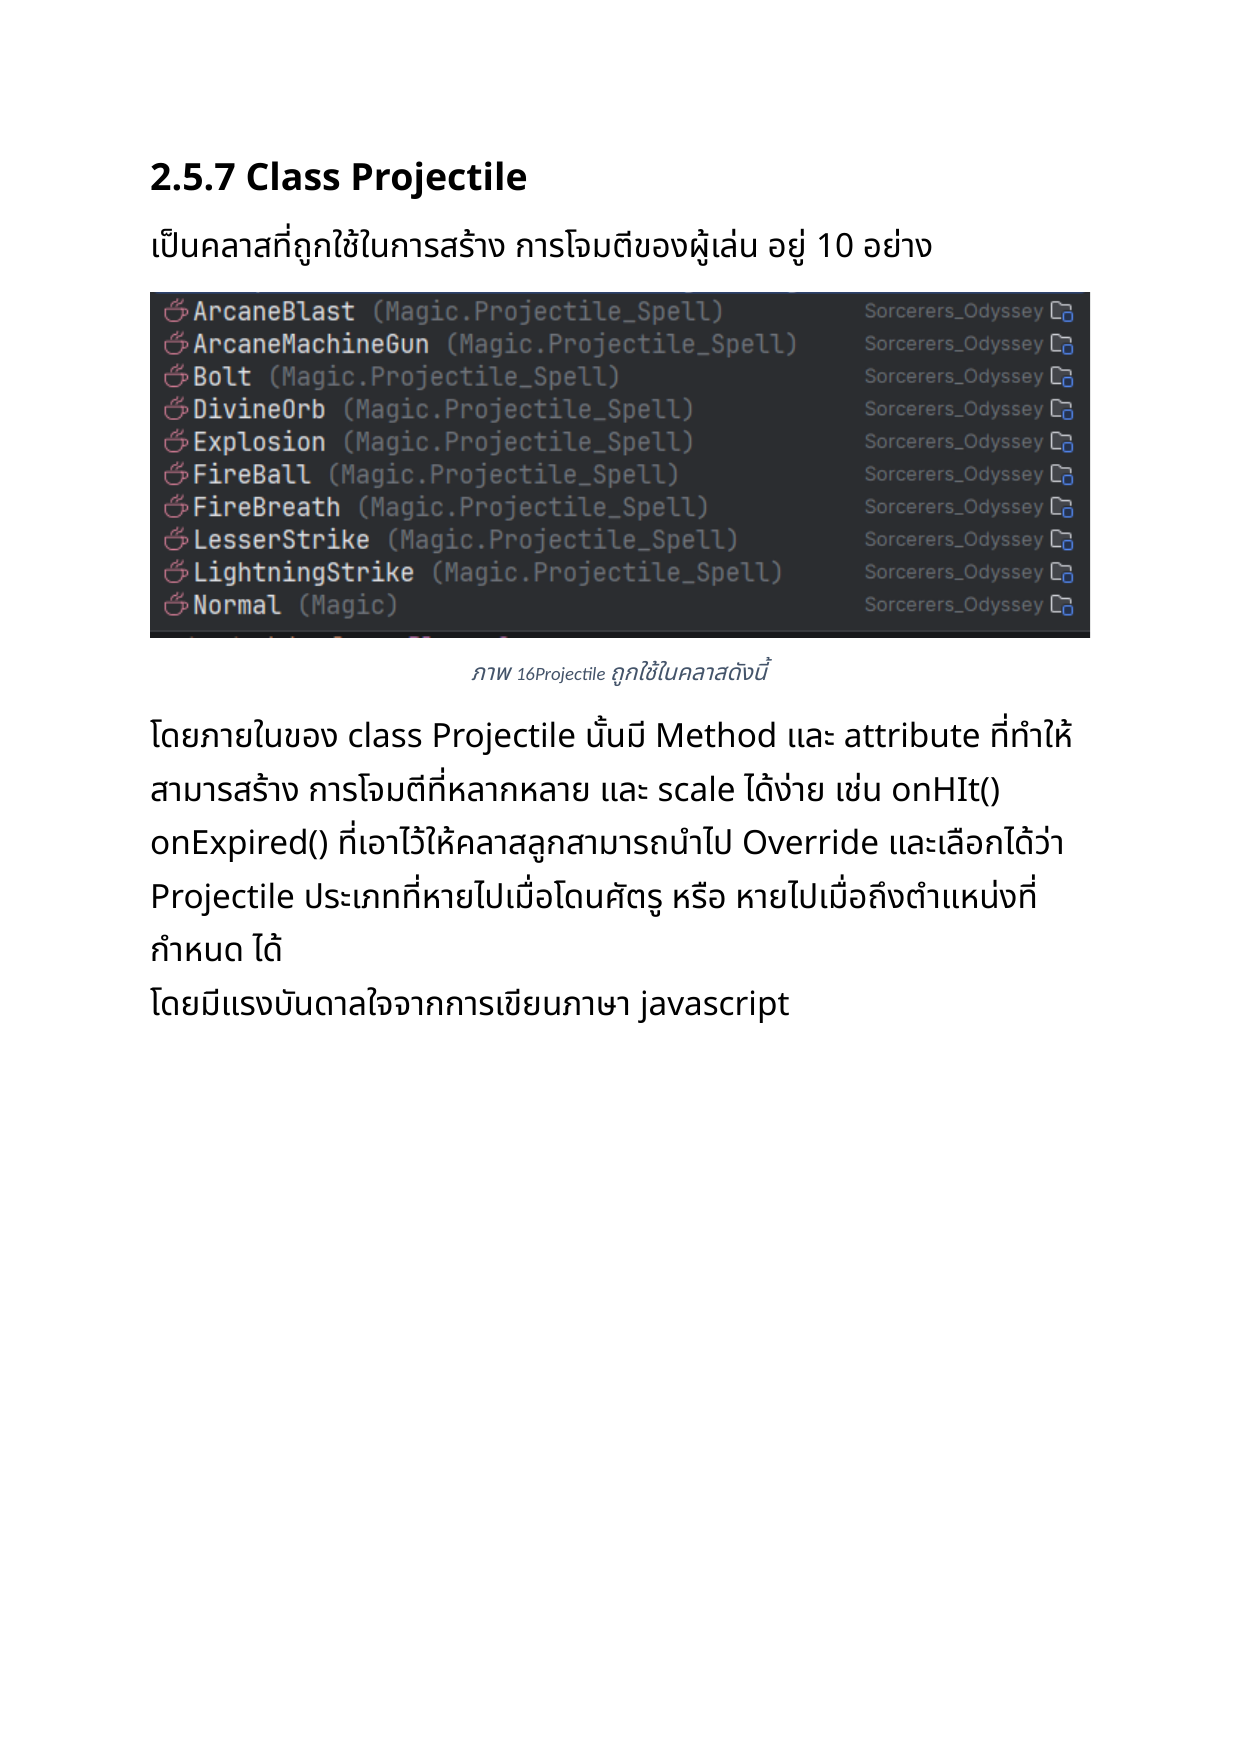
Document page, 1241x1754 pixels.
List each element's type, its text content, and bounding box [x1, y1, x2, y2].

text 2.5.7 Class Projectile [150, 150, 1090, 201]
text เป็นคลาสที่ถูกใช้ในการสร้าง การโจมตีของผู้เล่น อยู่ 10 อย่าง [150, 222, 1090, 272]
text โดยภายในของ class Projectile นั้นมี Method และ attribute ที่ทำให้สามารสร้าง การโจมตีที่หลากหลาย และ scale ได้ง่าย เช่น onHIt() onExpired() ที่เอาไว้ให้คลาสลูกสามารถนำไป Override และเลือกได้ว่า Projectile ประเภทที่หายไปเมื่อโดนศัตรู หรือ หายไปเมื่อถึงตำแหน่งที่กำหนด ได้ โดยมีแรงบันดาลใจจากการเขียนภาษา javascript [150, 712, 1090, 1031]
picture [150, 292, 1091, 638]
text ภาพ 16Projectile ถูกใช้ในคลาสดังนี้ [150, 656, 1090, 691]
